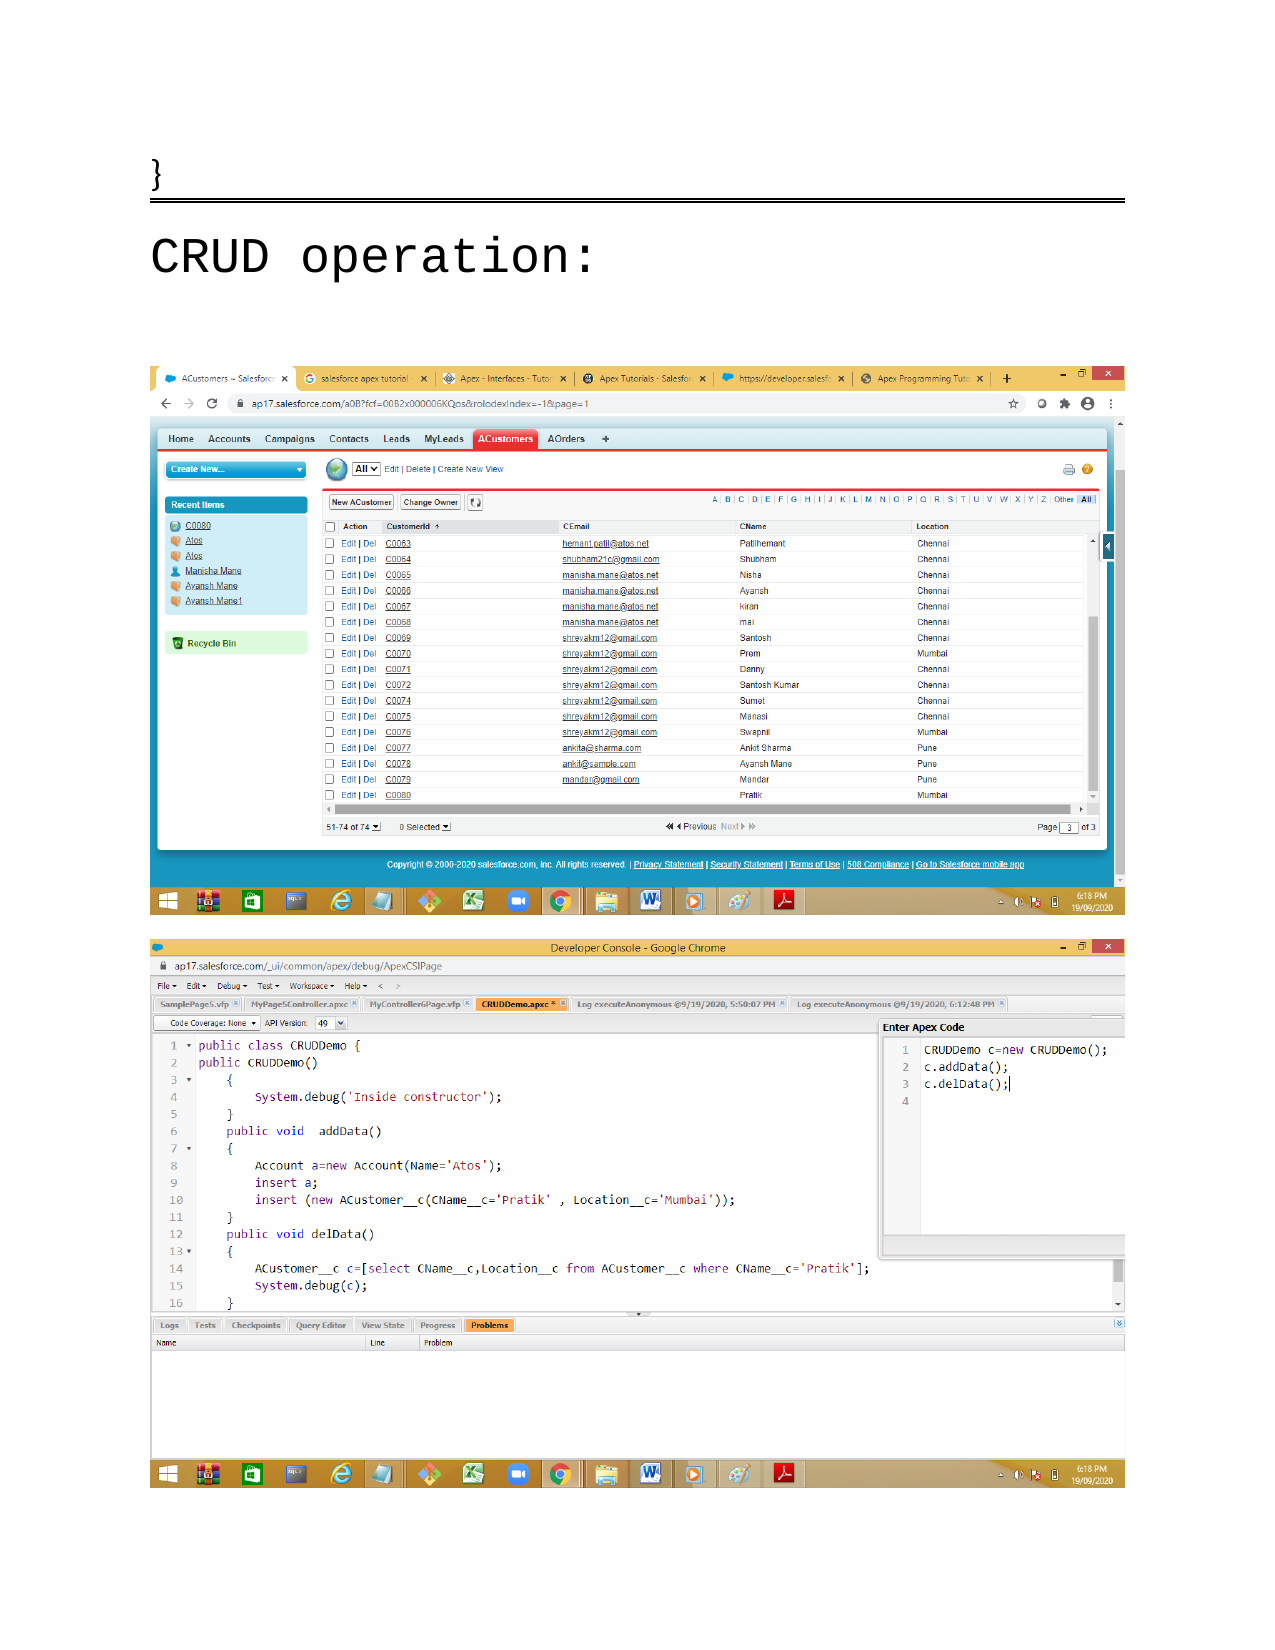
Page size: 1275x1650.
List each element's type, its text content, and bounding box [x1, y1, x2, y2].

text CRUD operation: [150, 230, 1125, 287]
picture [150, 366, 1125, 915]
picture [150, 939, 1125, 1488]
text } [150, 150, 1125, 198]
